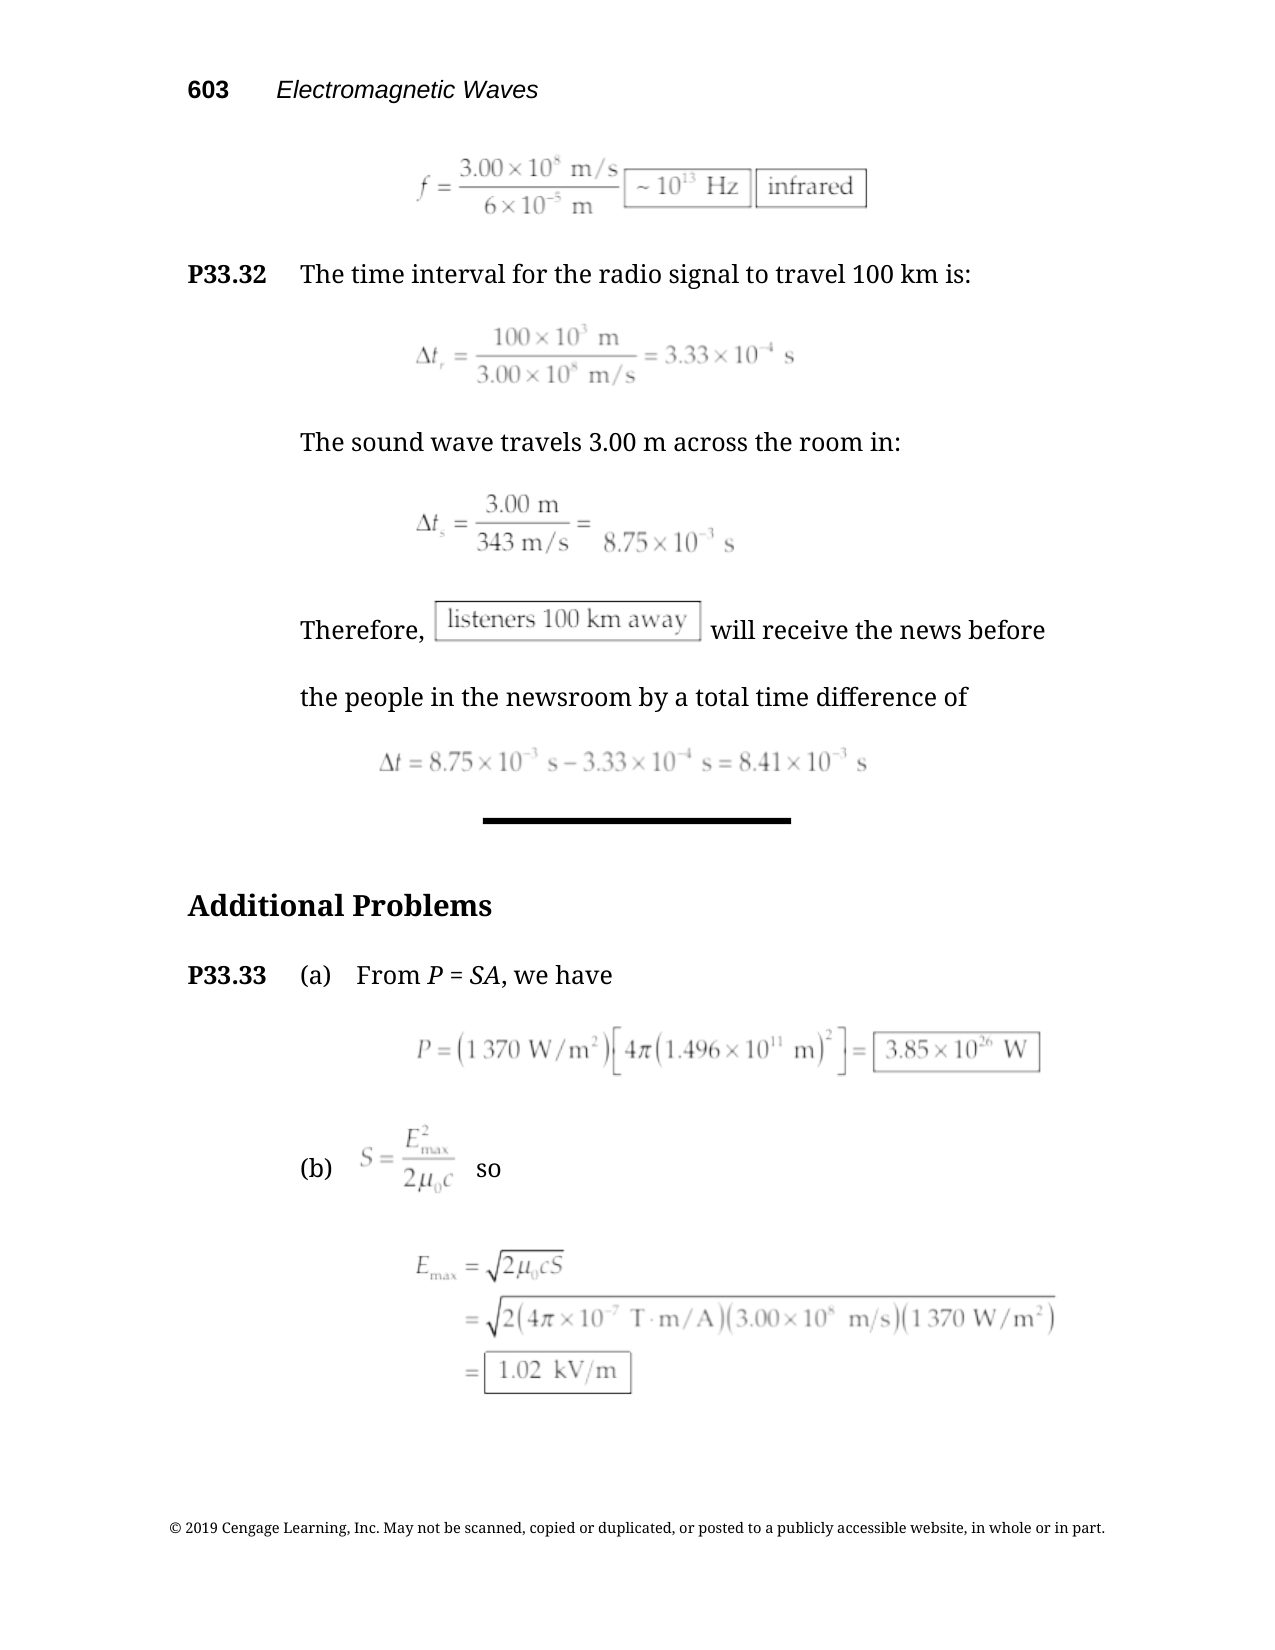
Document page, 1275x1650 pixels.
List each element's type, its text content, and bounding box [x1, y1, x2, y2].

text (b) so [187, 1120, 1087, 1217]
text The sound wave travels 3.00 m across the room in: [187, 425, 1087, 459]
text P33.33 (a) From P = SA, we have [187, 957, 1087, 991]
text Additional Problems [187, 885, 1087, 925]
text P33.32 The time interval for the radio signal to travel 100 km is: [187, 257, 1087, 291]
text Therefore, will receive the news before the people in the newsroom by a total time difference of [187, 597, 1087, 714]
